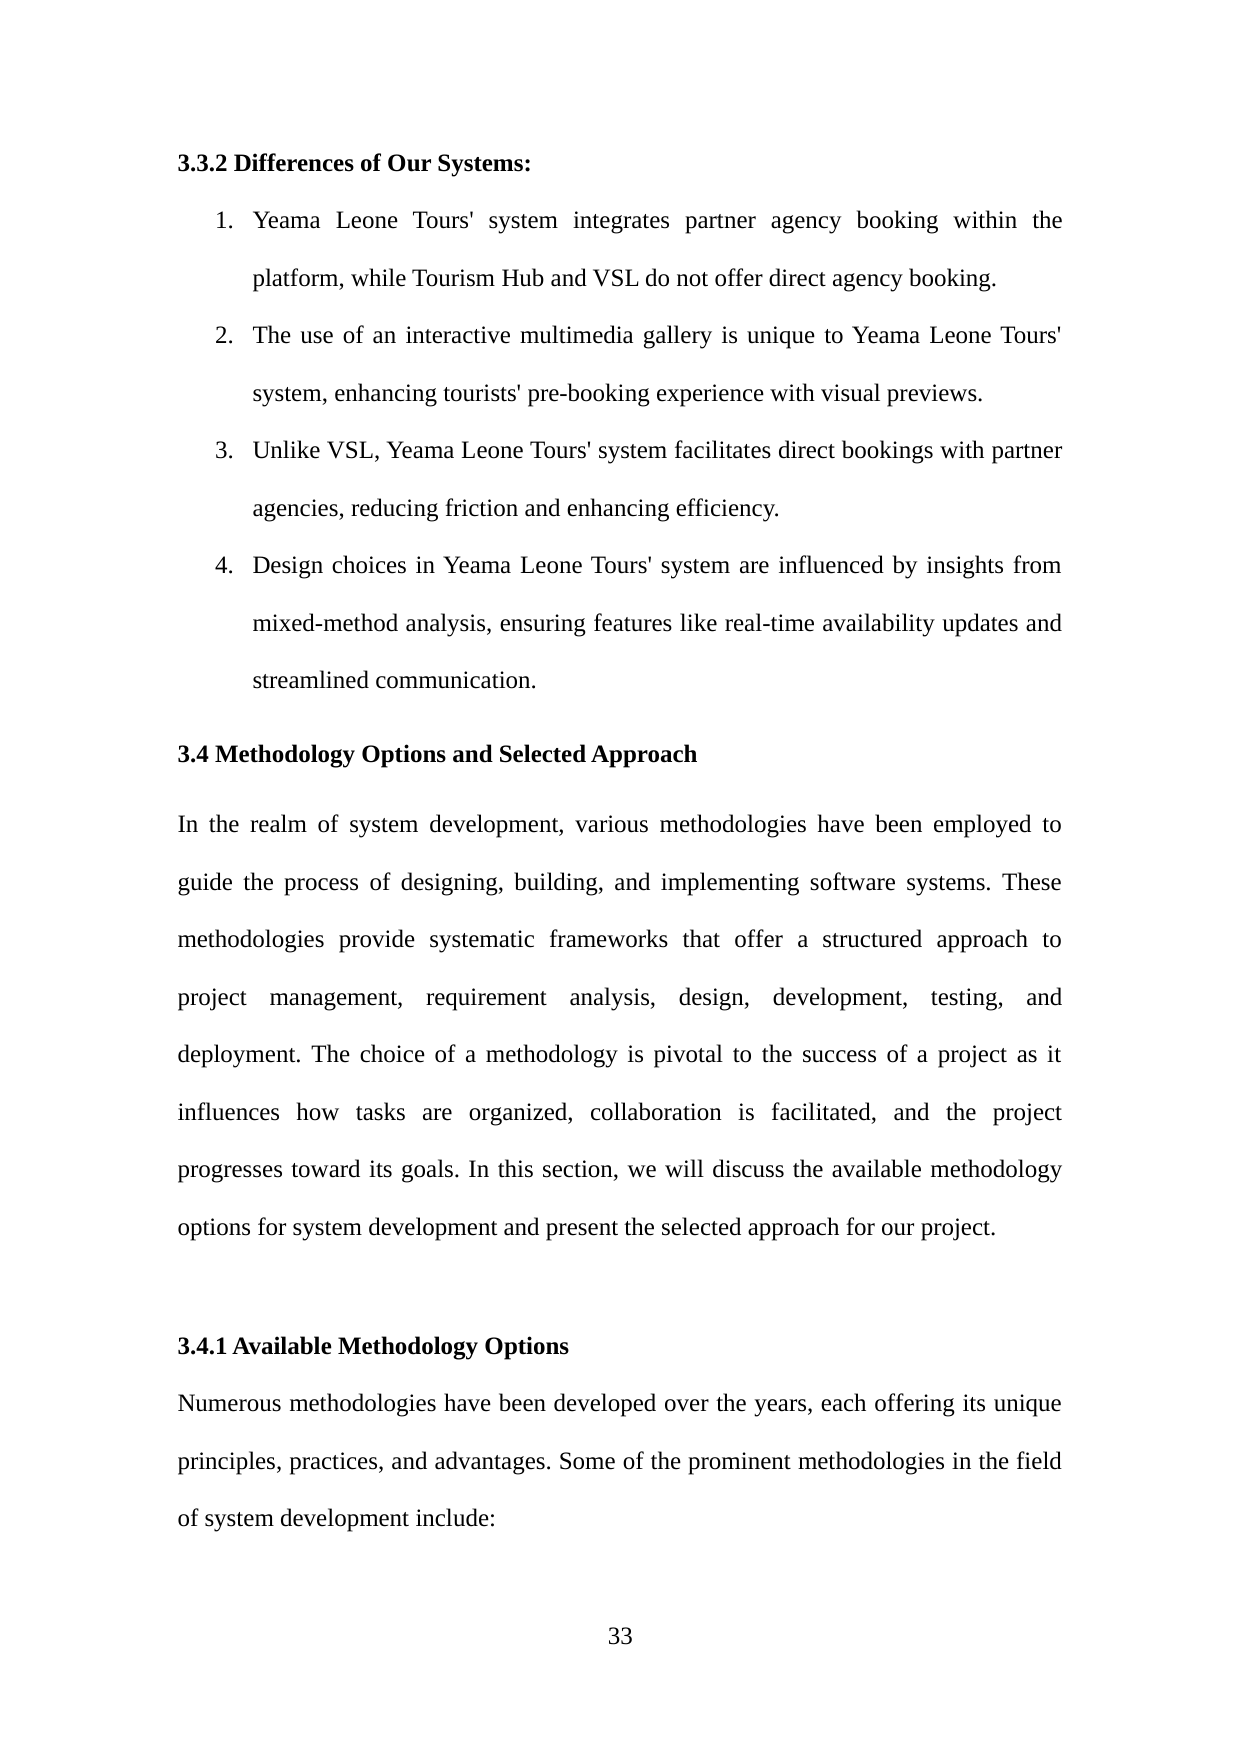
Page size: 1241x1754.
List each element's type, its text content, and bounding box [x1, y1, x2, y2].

subtitle 3.3.2 Differences of Our Systems: [177, 148, 1063, 176]
subtitle 3.4 Methodology Options and Selected Approach [177, 739, 1063, 768]
list Design choices in Yeama Leone Tours' system are influenced by insights from mixed-method analysis, ensuring features like real-time availability updates and streamlined communication. [215, 550, 1063, 694]
list Unlike VSL, Yeama Leone Tours' system facilitates direct bookings with partner agencies, reducing friction and enhancing efficiency. [215, 435, 1063, 521]
list Yeama Leone Tours' system integrates partner agency booking within the platform, while Tourism Hub and VSL do not offer direct agency booking. [215, 205, 1063, 291]
list The use of an interactive multimedia gallery is unique to Yeama Leone Tours' system, enhancing tourists' pre-booking experience with visual previews. [215, 320, 1063, 406]
text In the realm of system development, various methodologies have been employed to guide the process of designing, building, and implementing software systems. These methodologies provide systematic frameworks that offer a structured approach to project management, requirement analysis, design, development, testing, and deployment. The choice of a methodology is pivotal to the success of a project as it influences how tasks are organized, collaboration is facilitated, and the project progresses toward its goals. In this section, we will discuss the available methodology options for system development and present the selected approach for our project. [177, 809, 1063, 1241]
subtitle 3.4.1 Available Methodology Options [177, 1331, 1063, 1360]
text Numerous methodologies have been developed over the years, each offering its unique principles, practices, and advantages. Some of the prominent methodologies in the field of system development include: [177, 1388, 1063, 1532]
